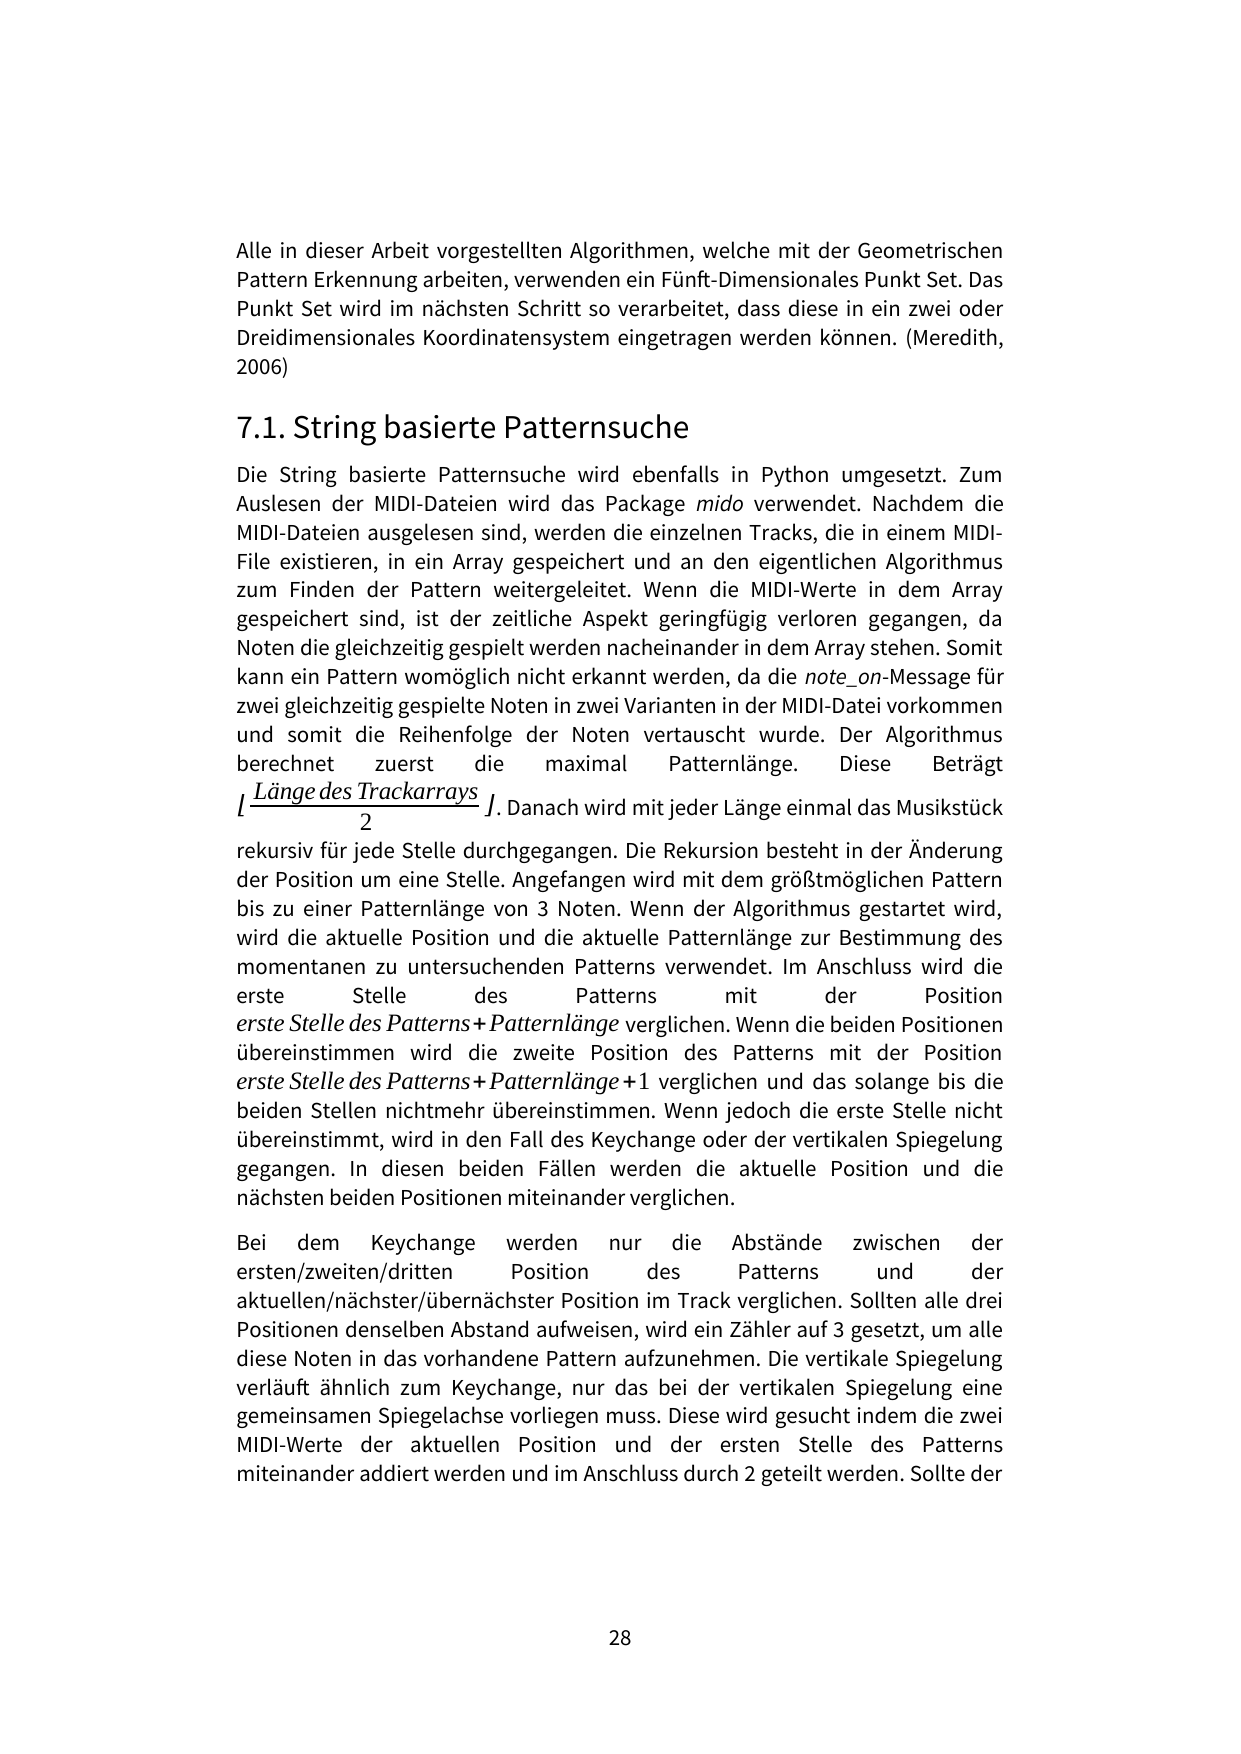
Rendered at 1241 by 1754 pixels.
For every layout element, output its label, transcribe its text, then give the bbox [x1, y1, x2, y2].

text Die String basierte Patternsuche wird ebenfalls in Python umgesetzt. Zum Auslesen der MIDI-Dateien wird das Package mido verwendet. Nachdem die MIDI-Dateien ausgelesen sind, werden die einzelnen Tracks, die in einem MIDI-File existieren, in ein Array gespeichert und an den eigentlichen Algorithmus zum Finden der Pattern weitergeleitet. Wenn die MIDI-Werte in dem Array gespeichert sind, ist der zeitliche Aspekt geringfügig verloren gegangen, da Noten die gleichzeitig gespielt werden nacheinander in dem Array stehen. Somit kann ein Pattern womöglich nicht erkannt werden, da die note_on-Message für zwei gleichzeitig gespielte Noten in zwei Varianten in der MIDI-Datei vorkommen und somit die Reihenfolge der Noten vertauscht wurde. Der Algorithmus berechnet zuerst die maximal Patternlänge. Diese Beträgt . Danach wird mit jeder Länge einmal das Musikstück rekursiv für jede Stelle durchgegangen. Die Rekursion besteht in der Änderung der Position um eine Stelle. Angefangen wird mit dem größtmöglichen Pattern bis zu einer Patternlänge von 3 Noten. Wenn der Algorithmus gestartet wird, wird die aktuelle Position und die aktuelle Patternlänge zur Bestimmung des momentanen zu untersuchenden Patterns verwendet. Im Anschluss wird die erste Stelle des Patterns mit der Position verglichen. Wenn die beiden Positionen übereinstimmen wird die zweite Position des Patterns mit der Position verglichen und das solange bis die beiden Stellen nichtmehr übereinstimmen. Wenn jedoch die erste Stelle nicht übereinstimmt, wird in den Fall des Keychange oder der vertikalen Spiegelung gegangen. In diesen beiden Fällen werden die aktuelle Position und die nächsten beiden Positionen miteinander verglichen. [236, 460, 1004, 1211]
subtitle 7.1. String basierte Patternsuche [236, 406, 1004, 447]
text Alle in dieser Arbeit vorgestellten Algorithmen, welche mit der Geometrischen Pattern Erkennung arbeiten, verwenden ein Fünft-Dimensionales Punkt Set. Das Punkt Set wird im nächsten Schritt so verarbeitet, dass diese in ein zwei oder Dreidimensionales Koordinatensystem eingetragen werden können. [236, 236, 1004, 381]
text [236, 1228, 1004, 1488]
